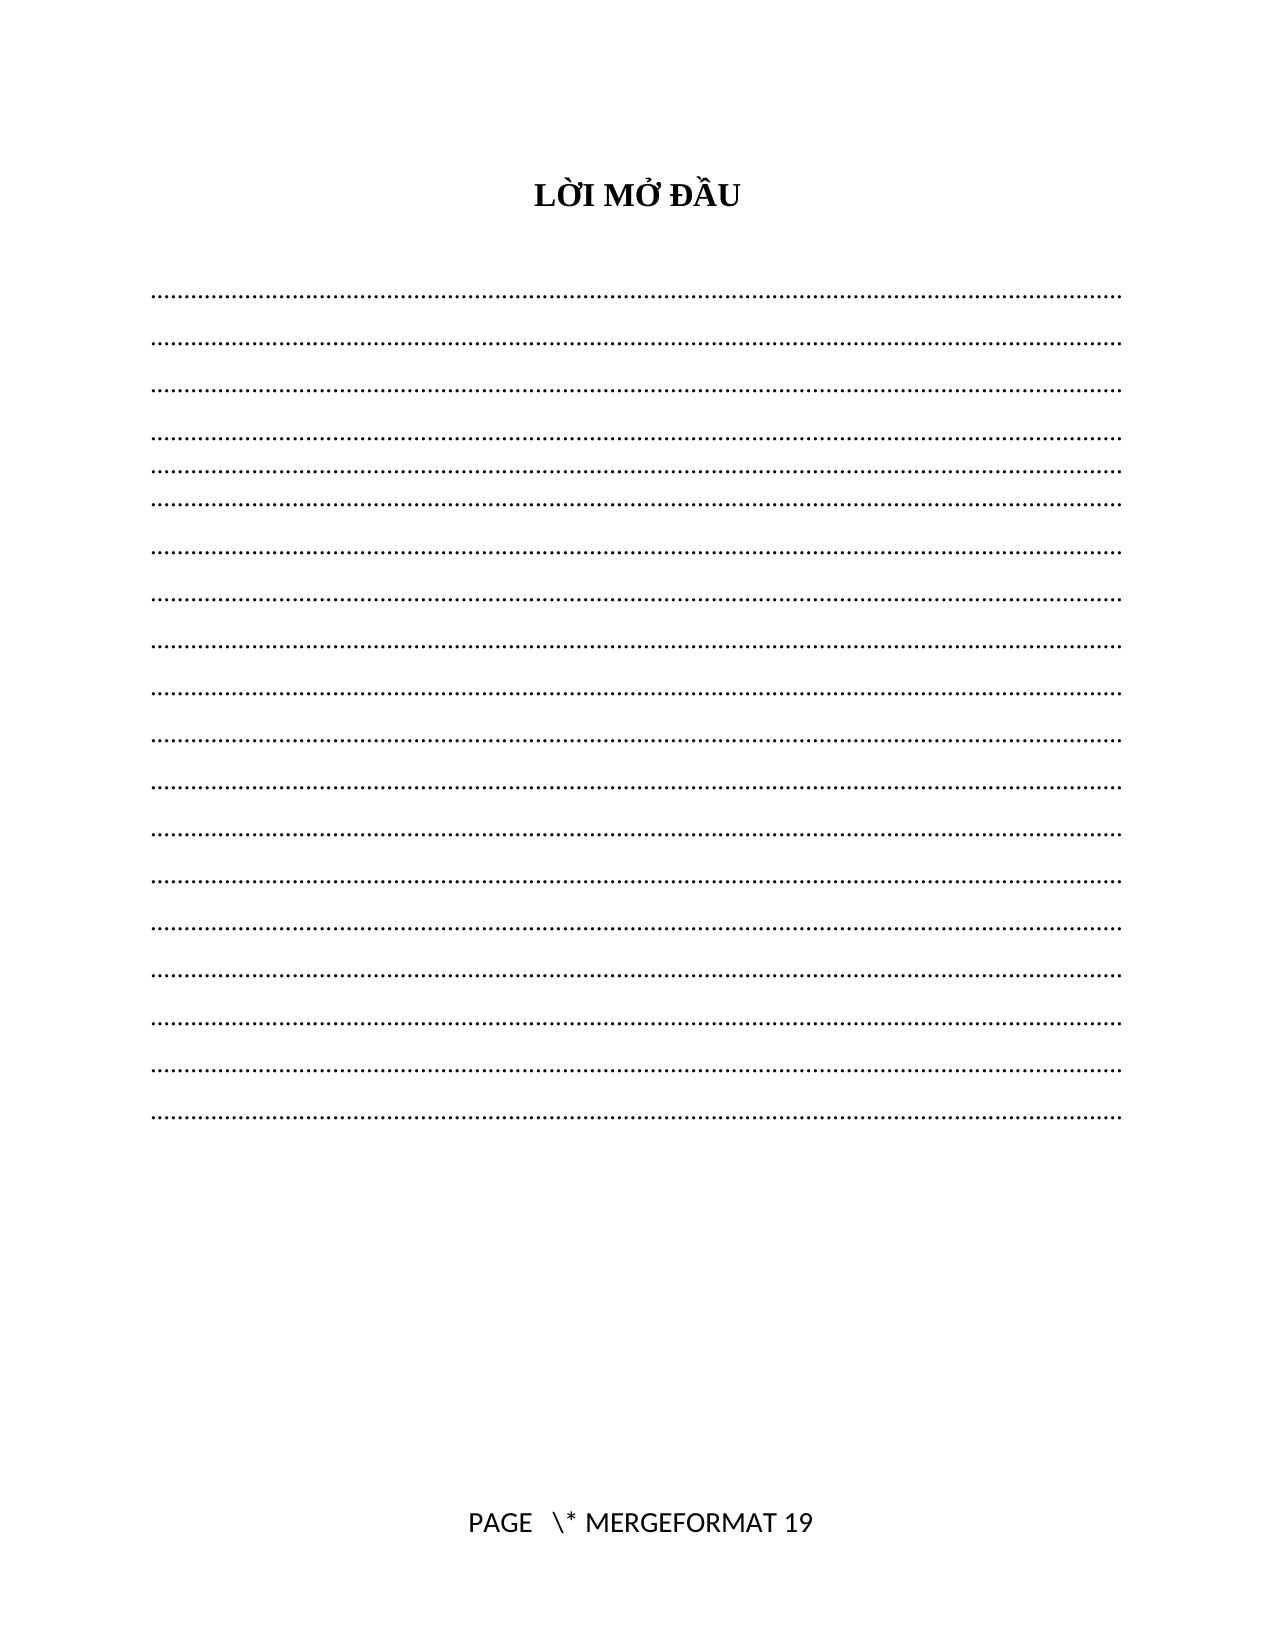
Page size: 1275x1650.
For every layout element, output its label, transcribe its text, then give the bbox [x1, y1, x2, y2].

subtitle LỜI MỞ ĐẦU [150, 175, 1125, 213]
